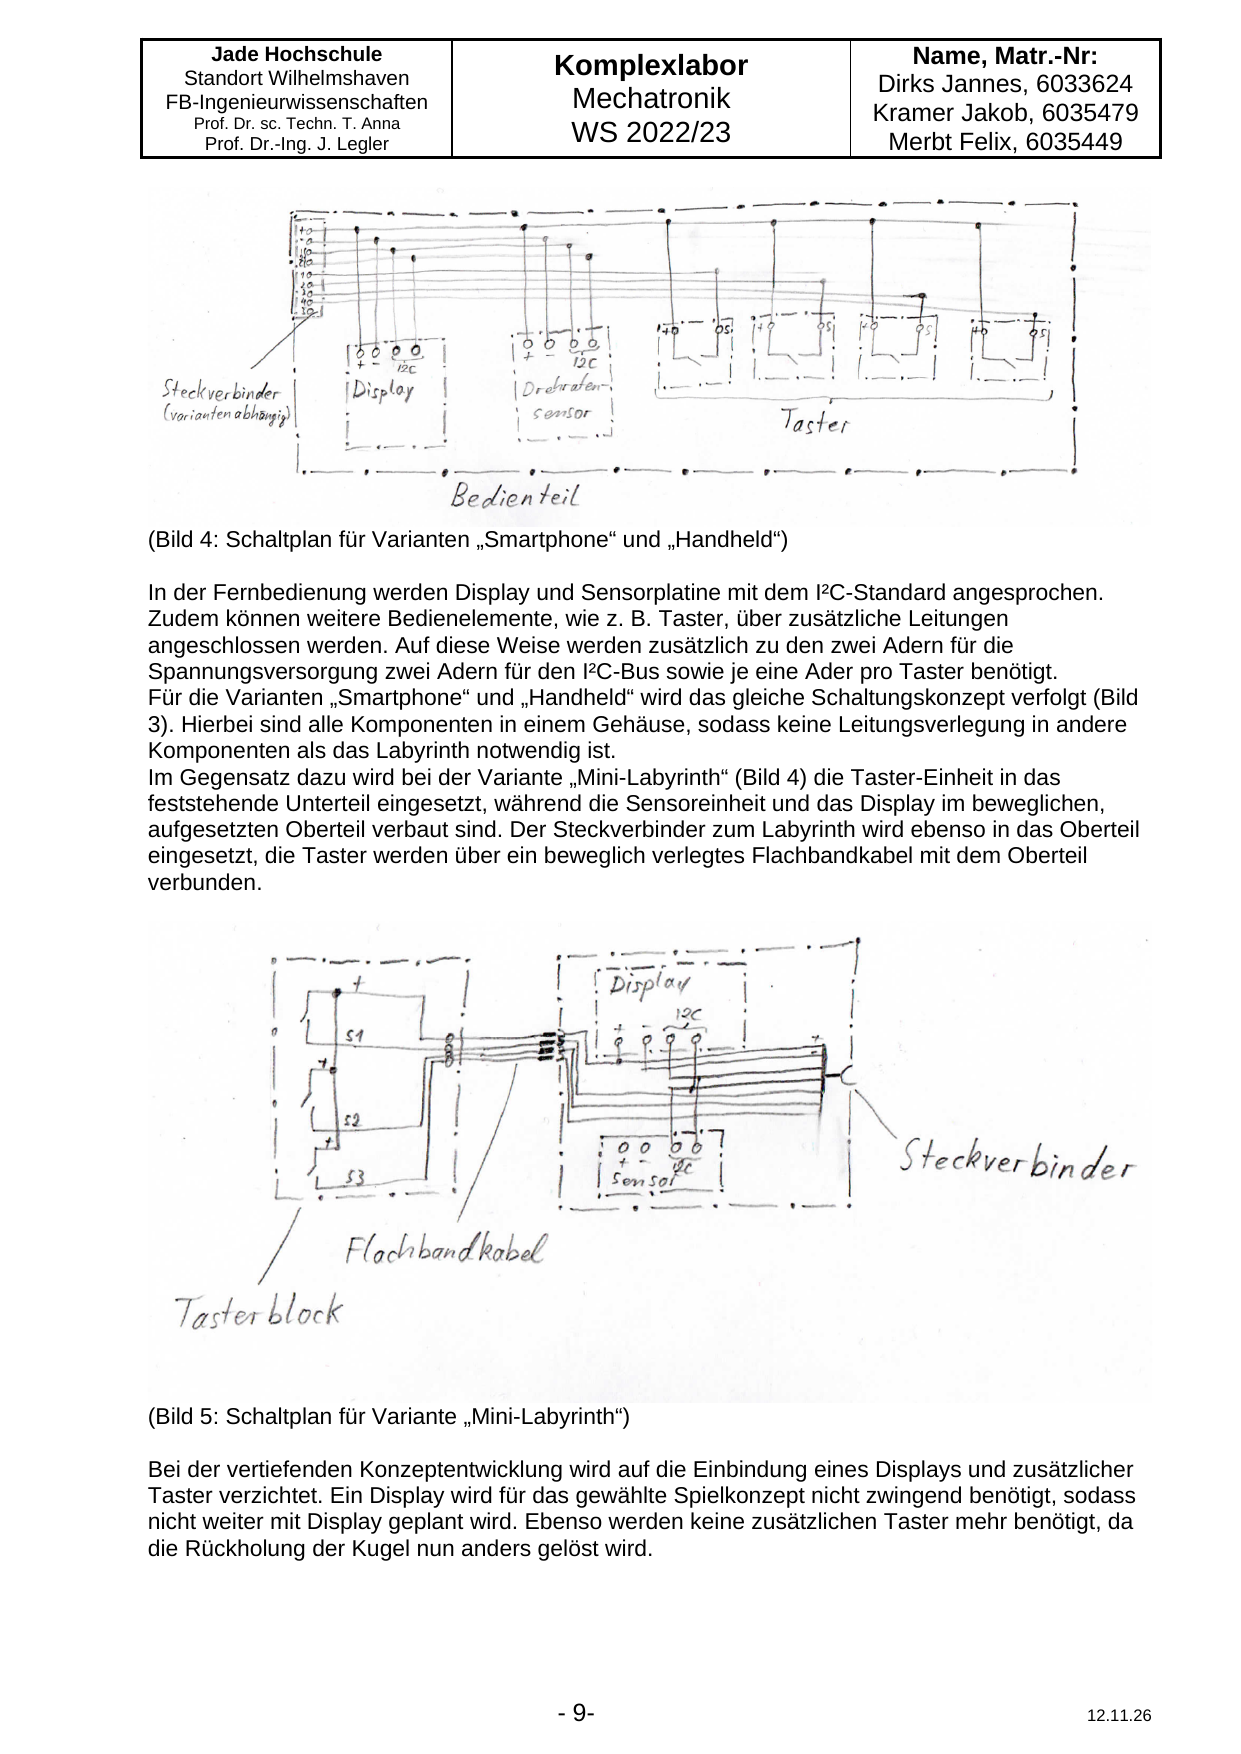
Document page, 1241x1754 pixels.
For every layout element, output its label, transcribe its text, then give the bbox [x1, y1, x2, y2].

text Bei der vertiefenden Konzeptentwicklung wird auf die Einbindung eines Displays und zusätzlicher Taster verzichtet. Ein Display wird für das gewählte Spielkonzept nicht zwingend benötigt, sodass nicht weiter mit Display geplant wird. Ebenso werden keine zusätzlichen Taster mehr benötigt, da die Rückholung der Kugel nun anders gelöst wird. [148, 1456, 1152, 1561]
text (Bild 5: Schaltplan für Variante „Mini-Labyrinth“) [148, 1403, 1152, 1429]
text (Bild 4: Schaltplan für Varianten „Smartphone“ und „Handheld“) [148, 526, 1152, 553]
text Im Gegensatz dazu wird bei der Variante „Mini-Labyrinth“ (Bild 4) die Taster-Einheit in das feststehende Unterteil eingesetzt, während die Sensoreinheit und das Display im beweglichen, aufgesetzten Oberteil verbaut sind. Der Steckverbinder zum Labyrinth wird ebenso in das Oberteil eingesetzt, die Taster werden über ein beweglich verlegtes Flachbandkabel mit dem Oberteil verbunden. [148, 763, 1152, 895]
picture [147, 187, 1151, 527]
picture [147, 921, 1153, 1403]
text Für die Varianten „Smartphone“ und „Handheld“ wird das gleiche Schaltungskonzept verfolgt (Bild 3). Hierbei sind alle Komponenten in einem Gehäuse, sodass keine Leitungsverlegung in andere Komponenten als das Labyrinth notwendig ist. [148, 684, 1152, 763]
text In der Fernbedienung werden Display und Sensorplatine mit dem I²C-Standard angesprochen. Zudem können weitere Bedienelemente, wie z. B. Taster, über zusätzliche Leitungen angeschlossen werden. Auf diese Weise werden zusätzlich zu den zwei Adern für die Spannungsversorgung zwei Adern für den I²C-Bus sowie je eine Ader pro Taster benötigt. [148, 579, 1152, 684]
